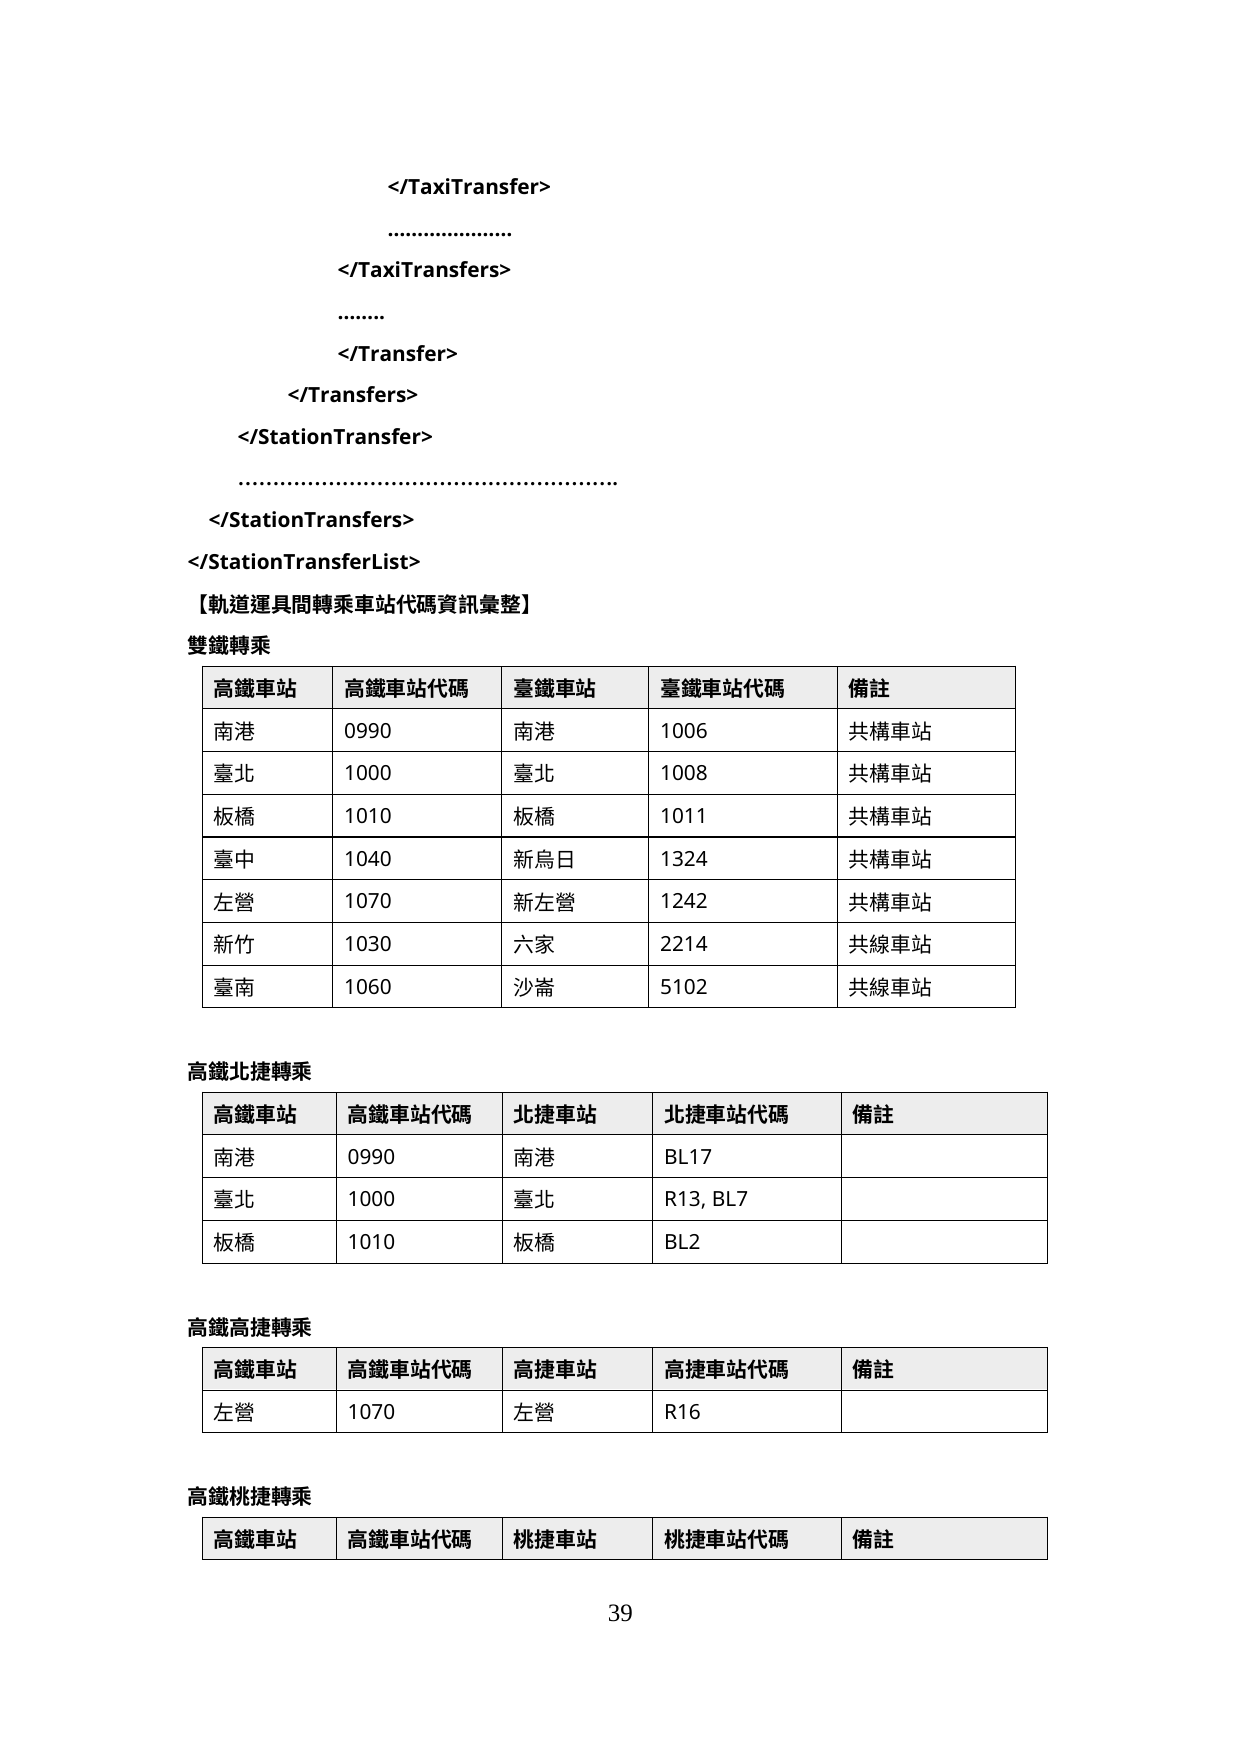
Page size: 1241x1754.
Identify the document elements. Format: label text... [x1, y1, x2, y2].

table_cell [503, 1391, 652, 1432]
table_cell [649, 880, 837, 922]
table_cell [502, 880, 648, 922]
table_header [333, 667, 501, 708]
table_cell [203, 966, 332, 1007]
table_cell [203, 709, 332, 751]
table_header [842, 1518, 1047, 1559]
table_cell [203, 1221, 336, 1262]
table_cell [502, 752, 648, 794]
text ………………………………………………. [187, 457, 1053, 499]
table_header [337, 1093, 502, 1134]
text 高鐵高捷轉乘 [187, 1305, 1053, 1347]
text 雙鐵轉乘 [187, 624, 1053, 666]
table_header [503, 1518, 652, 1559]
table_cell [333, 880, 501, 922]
text </Transfers> [237, 374, 1053, 416]
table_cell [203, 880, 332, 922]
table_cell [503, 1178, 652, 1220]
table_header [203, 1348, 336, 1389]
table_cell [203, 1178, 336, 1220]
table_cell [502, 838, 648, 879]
text </StationTransfers> [187, 499, 1053, 541]
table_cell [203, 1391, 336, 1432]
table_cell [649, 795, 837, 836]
text </TaxiTransfer> [287, 166, 1053, 207]
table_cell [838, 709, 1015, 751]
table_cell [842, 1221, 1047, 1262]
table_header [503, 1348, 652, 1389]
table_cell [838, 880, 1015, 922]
text </Transfer> [287, 332, 1053, 374]
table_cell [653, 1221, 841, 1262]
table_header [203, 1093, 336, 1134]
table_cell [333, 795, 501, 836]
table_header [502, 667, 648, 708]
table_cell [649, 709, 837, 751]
text 高鐵北捷轉乘 [187, 1050, 1053, 1092]
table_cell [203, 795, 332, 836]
text </StationTransfer> [187, 416, 1053, 457]
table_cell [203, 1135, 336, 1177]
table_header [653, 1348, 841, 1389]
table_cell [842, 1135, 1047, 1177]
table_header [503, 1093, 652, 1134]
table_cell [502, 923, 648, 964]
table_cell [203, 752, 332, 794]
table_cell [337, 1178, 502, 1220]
text 高鐵桃捷轉乘 [187, 1475, 1053, 1517]
text 【軌道運具間轉乘車站代碼資訊彙整】 [187, 582, 1053, 624]
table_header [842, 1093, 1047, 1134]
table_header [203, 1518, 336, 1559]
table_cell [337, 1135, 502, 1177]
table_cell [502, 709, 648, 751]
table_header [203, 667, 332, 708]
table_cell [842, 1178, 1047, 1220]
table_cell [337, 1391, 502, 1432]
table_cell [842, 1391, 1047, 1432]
text </TaxiTransfers> [287, 249, 1053, 291]
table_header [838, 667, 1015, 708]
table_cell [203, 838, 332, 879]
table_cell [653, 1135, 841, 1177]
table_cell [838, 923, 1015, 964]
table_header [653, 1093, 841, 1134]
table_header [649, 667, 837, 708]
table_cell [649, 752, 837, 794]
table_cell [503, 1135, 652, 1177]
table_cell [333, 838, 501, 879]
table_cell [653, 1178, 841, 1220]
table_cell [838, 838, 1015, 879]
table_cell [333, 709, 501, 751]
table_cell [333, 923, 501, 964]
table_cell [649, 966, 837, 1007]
text ………………… [287, 207, 1053, 249]
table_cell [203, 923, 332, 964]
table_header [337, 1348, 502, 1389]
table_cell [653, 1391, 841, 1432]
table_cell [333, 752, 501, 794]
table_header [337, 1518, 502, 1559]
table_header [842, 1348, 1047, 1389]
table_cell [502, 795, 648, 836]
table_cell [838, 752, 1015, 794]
text …….. [287, 291, 1053, 332]
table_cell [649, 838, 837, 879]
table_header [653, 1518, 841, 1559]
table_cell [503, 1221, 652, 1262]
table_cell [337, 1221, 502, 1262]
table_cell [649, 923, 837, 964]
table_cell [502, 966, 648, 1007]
text </StationTransferList> [187, 541, 1053, 582]
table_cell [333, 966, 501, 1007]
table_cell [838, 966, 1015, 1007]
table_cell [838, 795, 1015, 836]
